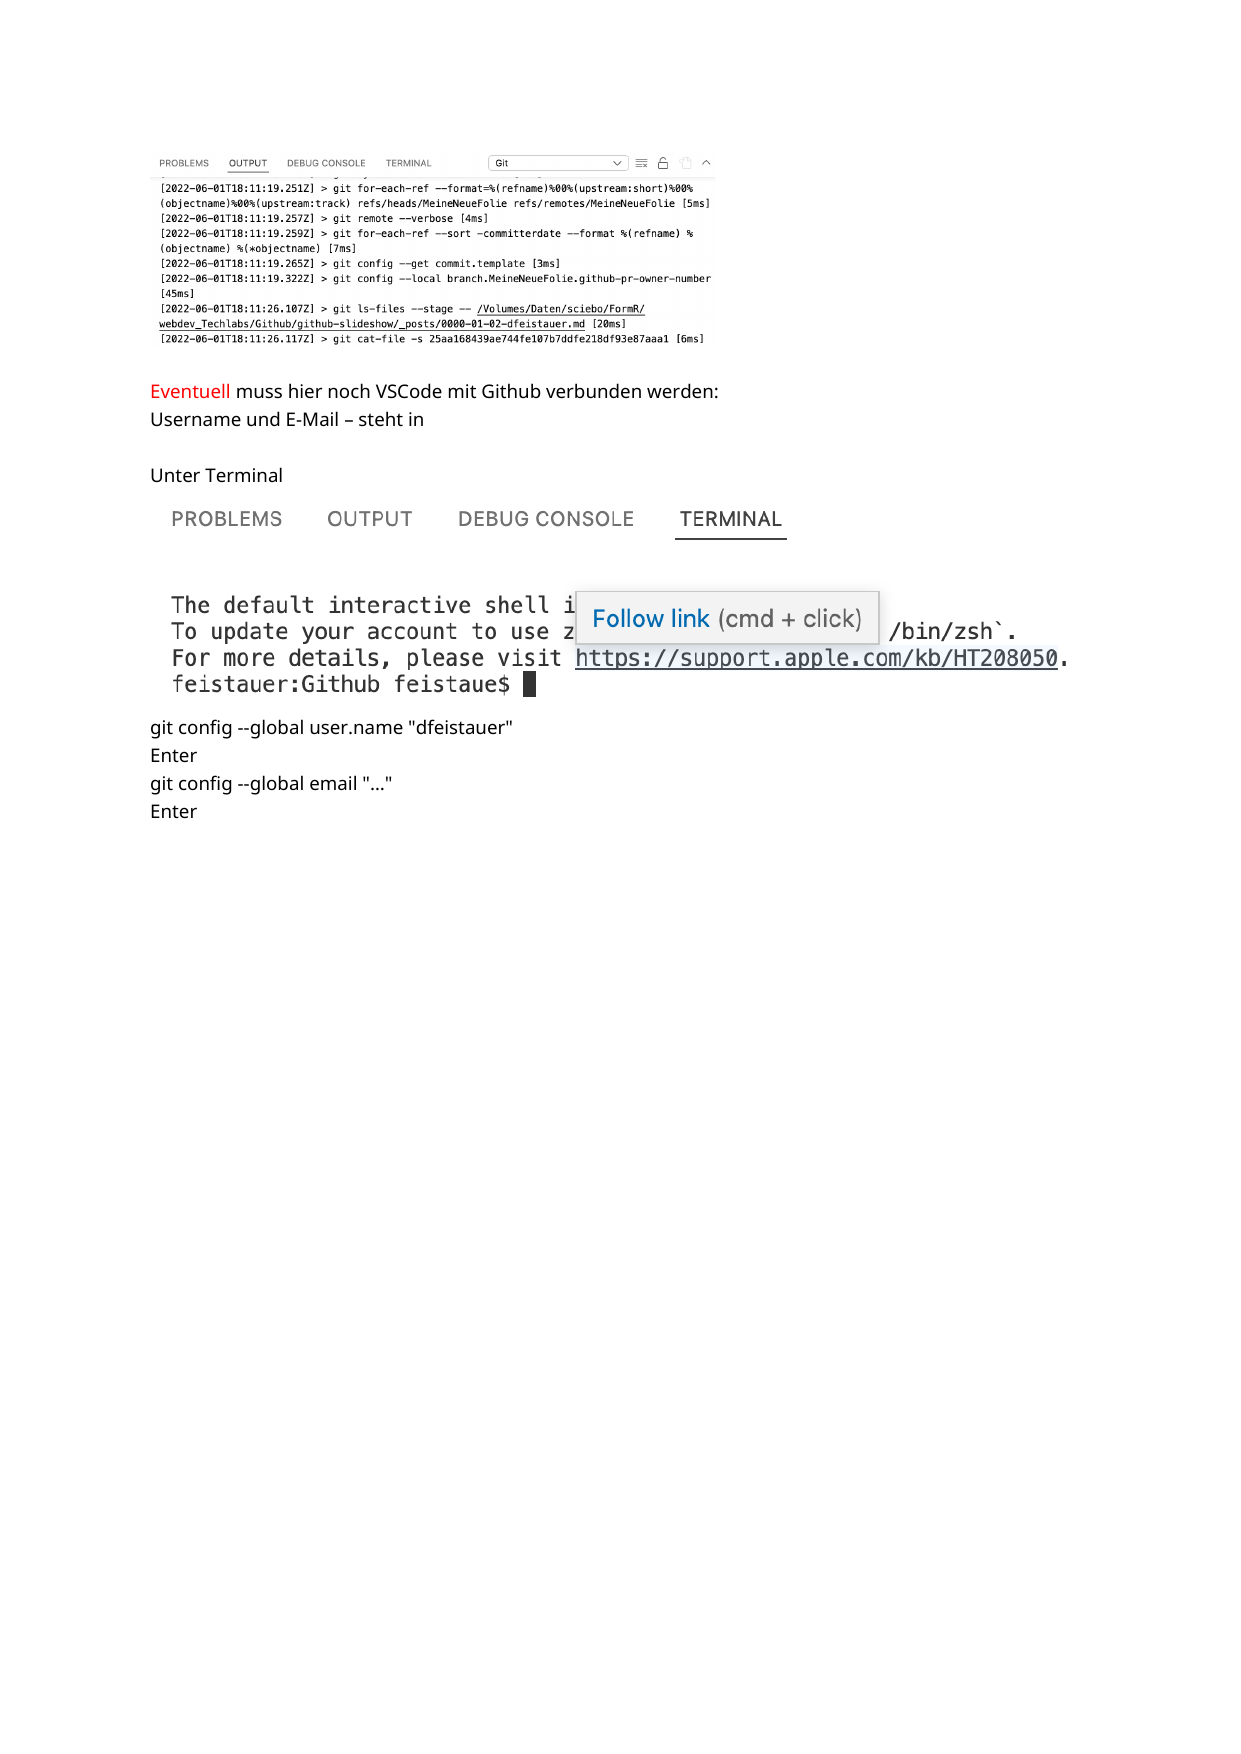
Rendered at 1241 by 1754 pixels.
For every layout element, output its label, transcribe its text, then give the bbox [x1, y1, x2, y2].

text Enter [150, 739, 1090, 768]
text Username und E-Mail – steht in [150, 403, 1090, 432]
text Eventuell muss hier noch VSCode mit Github verbunden werden: [150, 375, 1090, 403]
text Unter Terminal [150, 460, 1090, 487]
text Enter [150, 796, 1090, 824]
picture [150, 150, 716, 348]
text git config --global email "…" [150, 768, 1090, 796]
picture [150, 487, 1091, 712]
text git config --global user.name "dfeistauer" [150, 712, 1090, 739]
